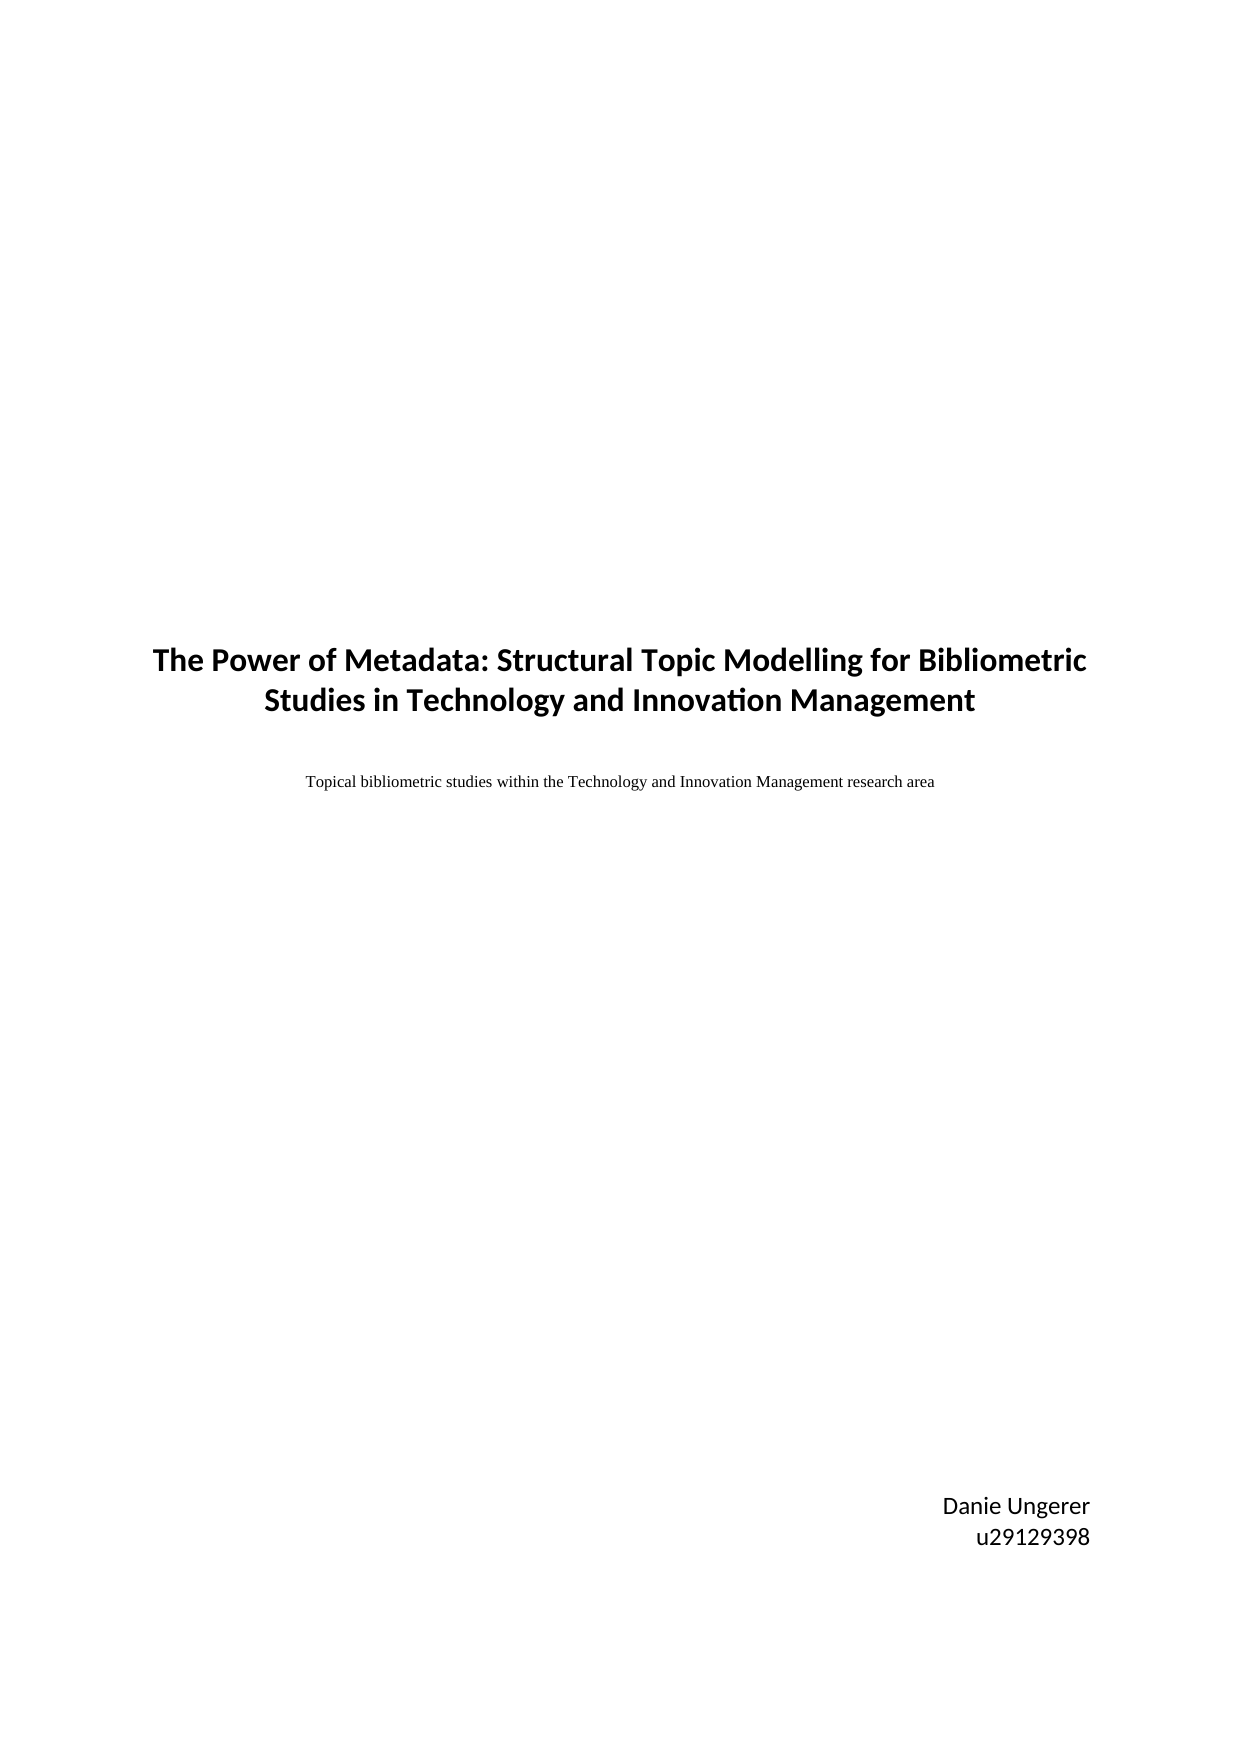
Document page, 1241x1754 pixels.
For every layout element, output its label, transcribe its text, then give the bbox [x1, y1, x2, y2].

text The Power of Metadata: Structural Topic Modelling for Bibliometric Studies in Technology and Innovation Management [150, 639, 1090, 720]
text Danie Ungerer [150, 1490, 1090, 1521]
text u29129398 [150, 1521, 1090, 1551]
